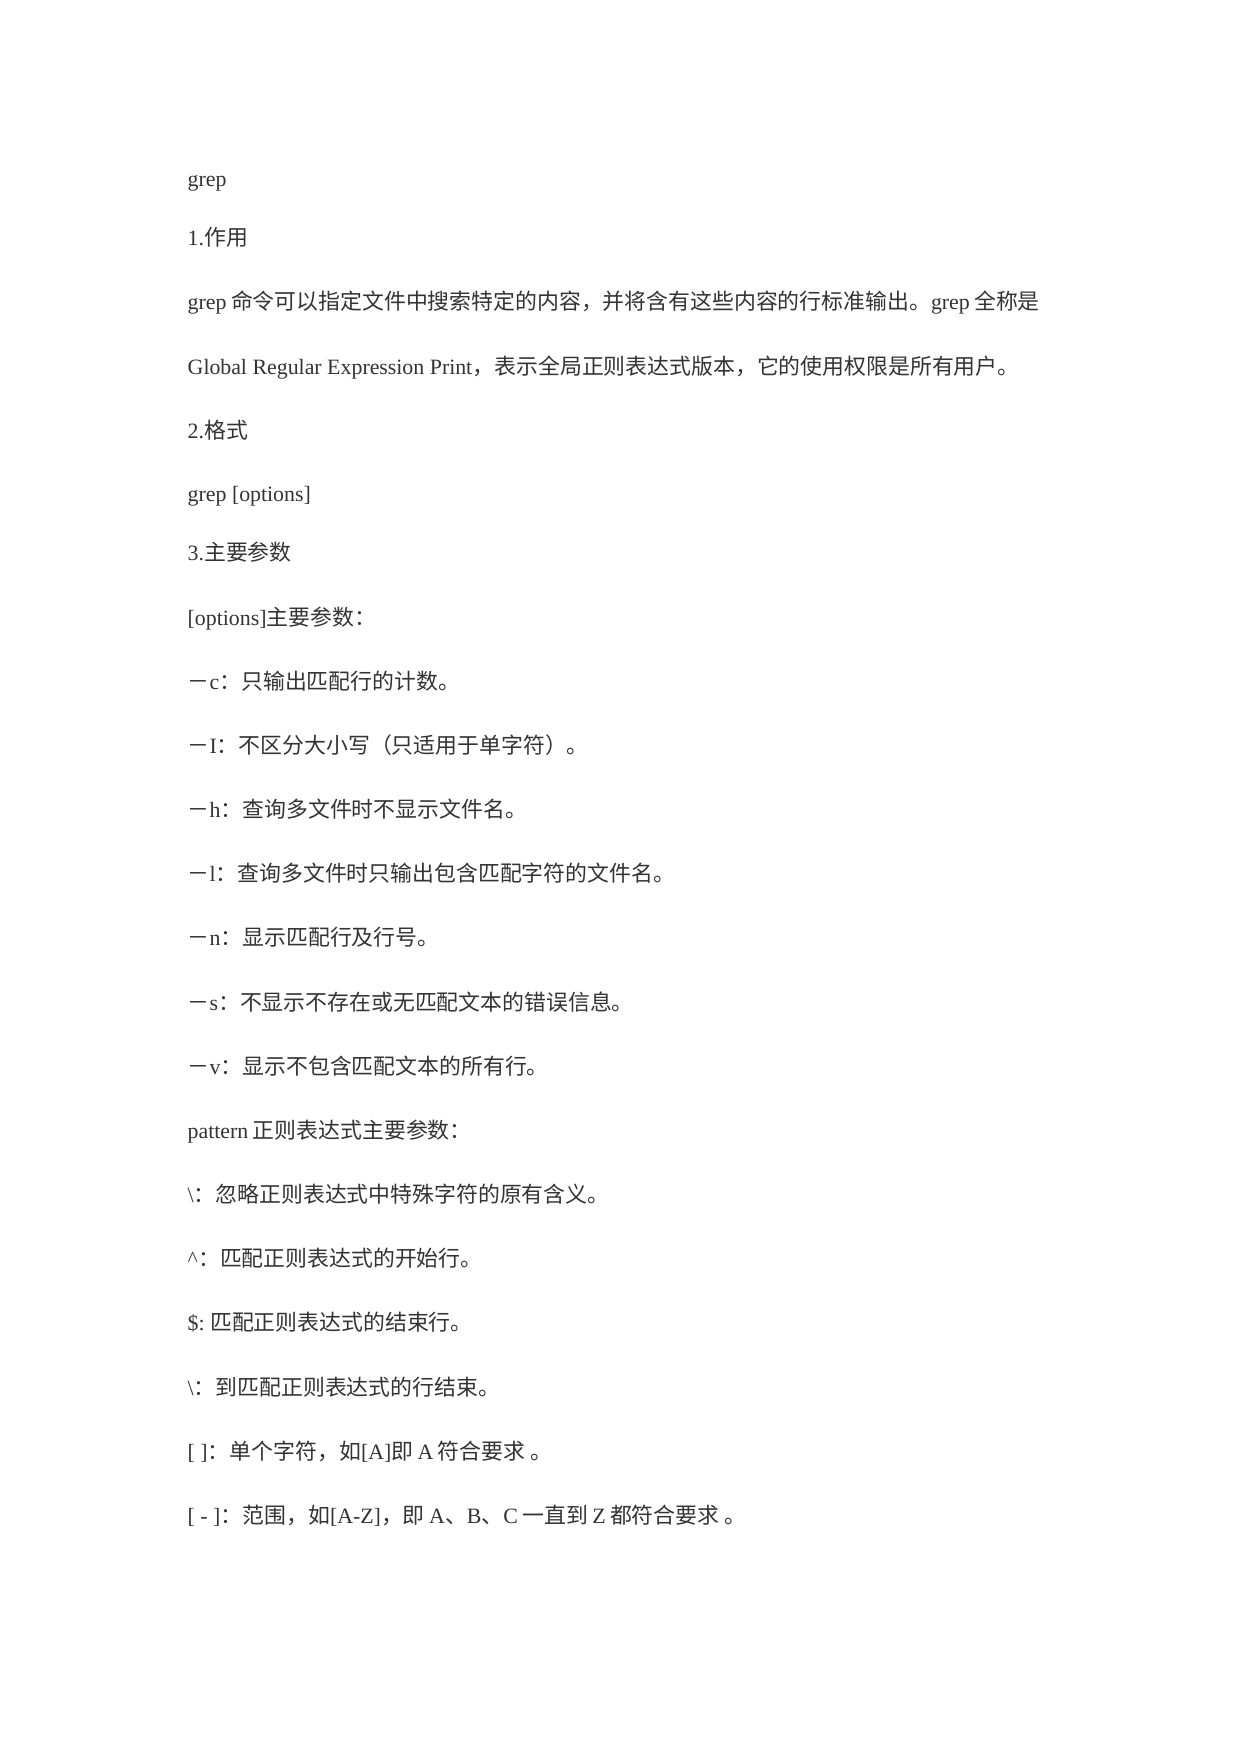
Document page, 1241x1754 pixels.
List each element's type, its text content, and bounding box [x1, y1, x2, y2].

text grep命令可以指定文件中搜索特定的内容，并将含有这些内容的行标准输出。grep全称是Global Regular Expression Print，表示全局正则表达式版本，它的使用权限是所有用户。 [187, 284, 1053, 381]
text －l：查询多文件时只输出包含匹配字符的文件名。 [187, 856, 1053, 888]
text －v：显示不包含匹配文本的所有行。 [187, 1048, 1053, 1081]
text \：忽略正则表达式中特殊字符的原有含义。 [187, 1177, 1053, 1209]
text 2.格式 [187, 413, 1053, 446]
text grep [options] [187, 477, 1053, 510]
text [ ]：单个字符，如[A]即A符合要求 。 [187, 1433, 1053, 1466]
text －n：显示匹配行及行号。 [187, 920, 1053, 952]
text pattern正则表达式主要参数： [187, 1112, 1053, 1145]
text grep [187, 162, 1053, 194]
text －I：不区分大小写（只适用于单字符）。 [187, 727, 1053, 760]
text －h：查询多文件时不显示文件名。 [187, 792, 1053, 824]
text 3.主要参数 [187, 535, 1053, 567]
text [ - ]：范围，如[A-Z]，即A、B、C一直到Z都符合要求 。 [187, 1497, 1053, 1530]
text ^：匹配正则表达式的开始行。 [187, 1241, 1053, 1273]
text $: 匹配正则表达式的结束行。 [187, 1305, 1053, 1337]
text －c：只输出匹配行的计数。 [187, 663, 1053, 696]
text [options]主要参数： [187, 599, 1053, 632]
text －s：不显示不存在或无匹配文本的错误信息。 [187, 984, 1053, 1017]
text \：到匹配正则表达式的行结束。 [187, 1369, 1053, 1402]
text 1.作用 [187, 220, 1053, 252]
